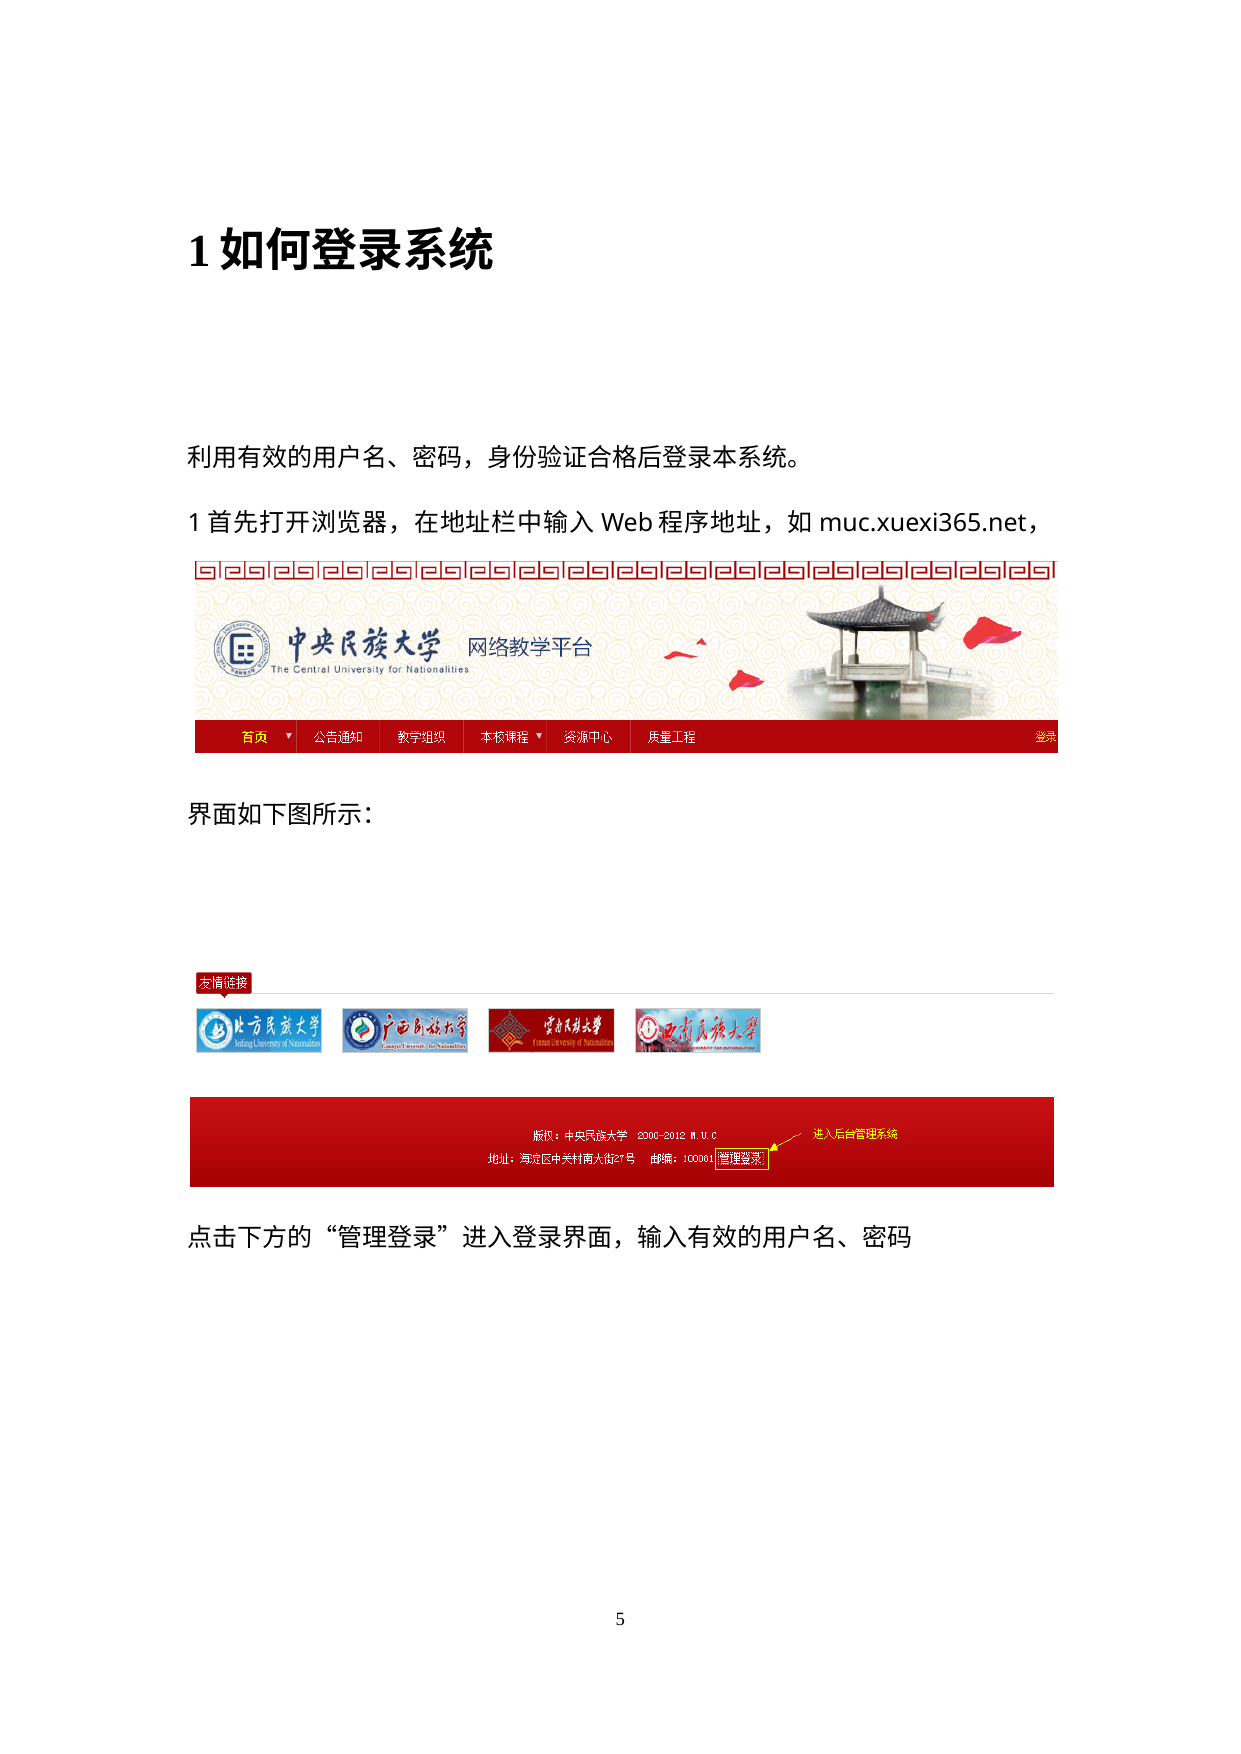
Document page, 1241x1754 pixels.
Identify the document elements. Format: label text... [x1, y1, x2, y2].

picture [190, 959, 1054, 1187]
subtitle 1如何登录系统 [187, 197, 1053, 295]
text 利用有效的用户名、密码，身份验证合格后登录本系统。 [187, 423, 1053, 488]
picture [195, 561, 1058, 770]
